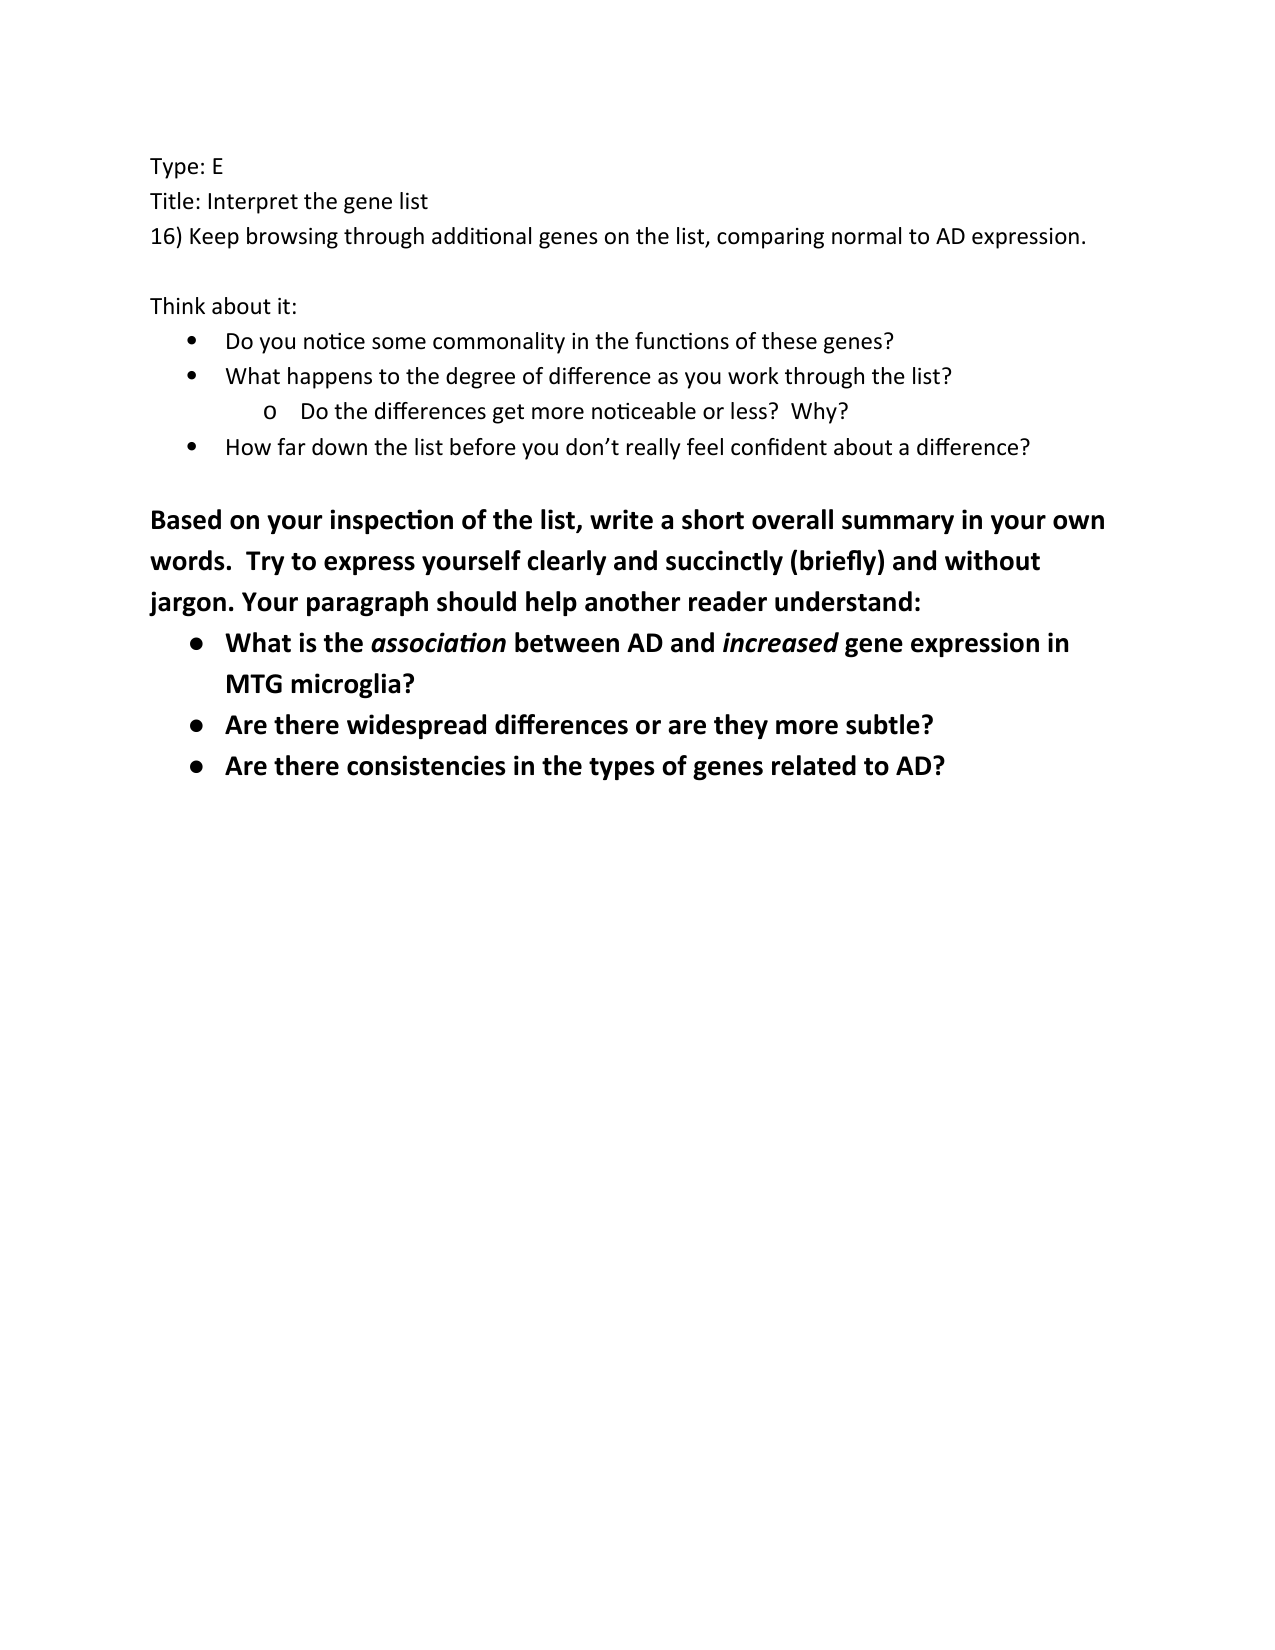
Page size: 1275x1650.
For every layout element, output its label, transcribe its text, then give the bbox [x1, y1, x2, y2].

list What is the association between AD and increased gene expression in MTG microglia? [187, 624, 1125, 701]
list How far down the list before you don’t really feel confident about a difference? [187, 431, 1125, 462]
list Do the differences get more noticeable or less? Why? [262, 395, 1125, 427]
text Type: E [150, 150, 1125, 181]
list What happens to the degree of difference as you work through the list? [187, 360, 1125, 391]
list Do you notice some commonality in the functions of these genes? [187, 325, 1125, 356]
text Title: Interpret the gene list [150, 185, 1125, 216]
text Think about it: [150, 290, 1125, 321]
text Based on your inspection of the list, write a short overall summary in your own words. Try to express yourself clearly and succinctly (briefly) and without jargon. Your paragraph should help another reader understand: [150, 501, 1125, 619]
list Are there widespread differences or are they more subtle? [187, 706, 1125, 742]
list Are there consistencies in the types of genes related to AD? [187, 747, 1125, 783]
text 16) Keep browsing through additional genes on the list, comparing normal to AD expression. [150, 220, 1125, 251]
